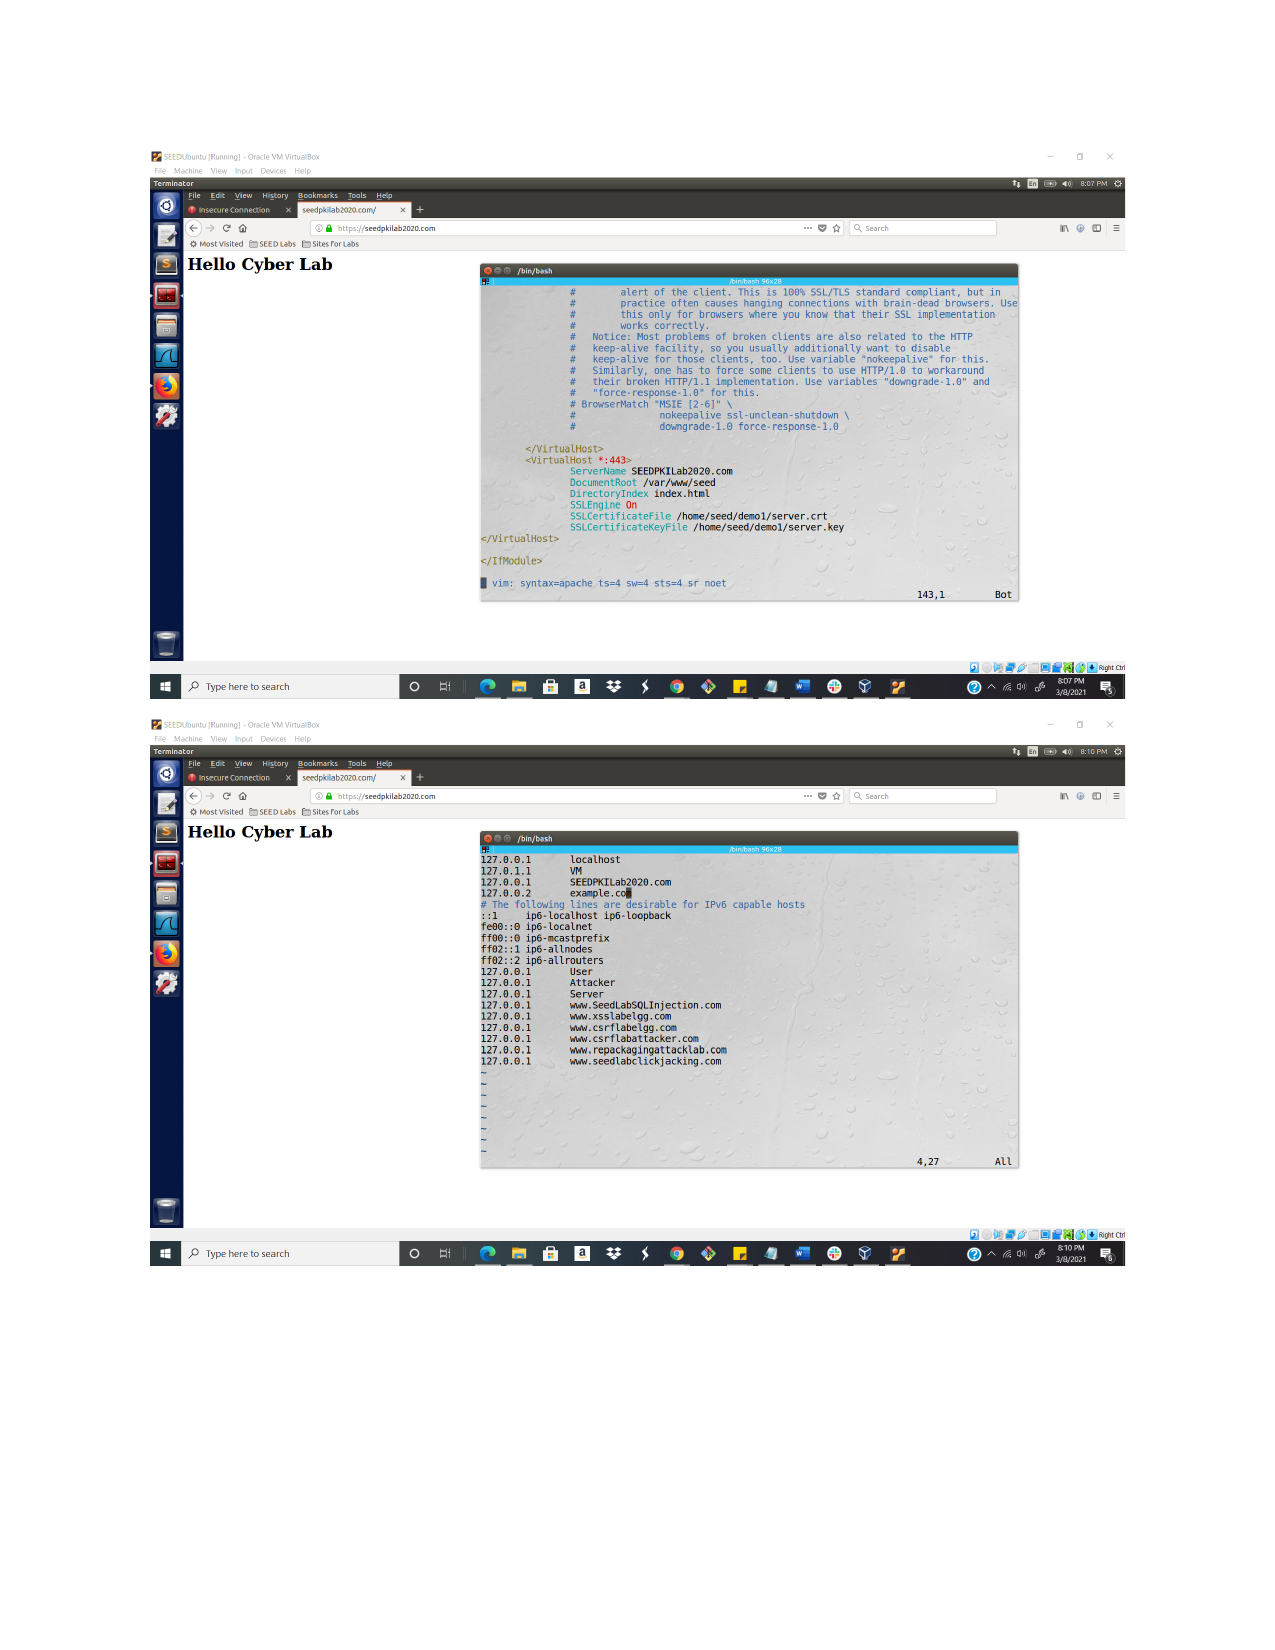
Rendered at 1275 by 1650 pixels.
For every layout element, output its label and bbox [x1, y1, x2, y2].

picture [150, 717, 1125, 1266]
picture [150, 150, 1125, 699]
